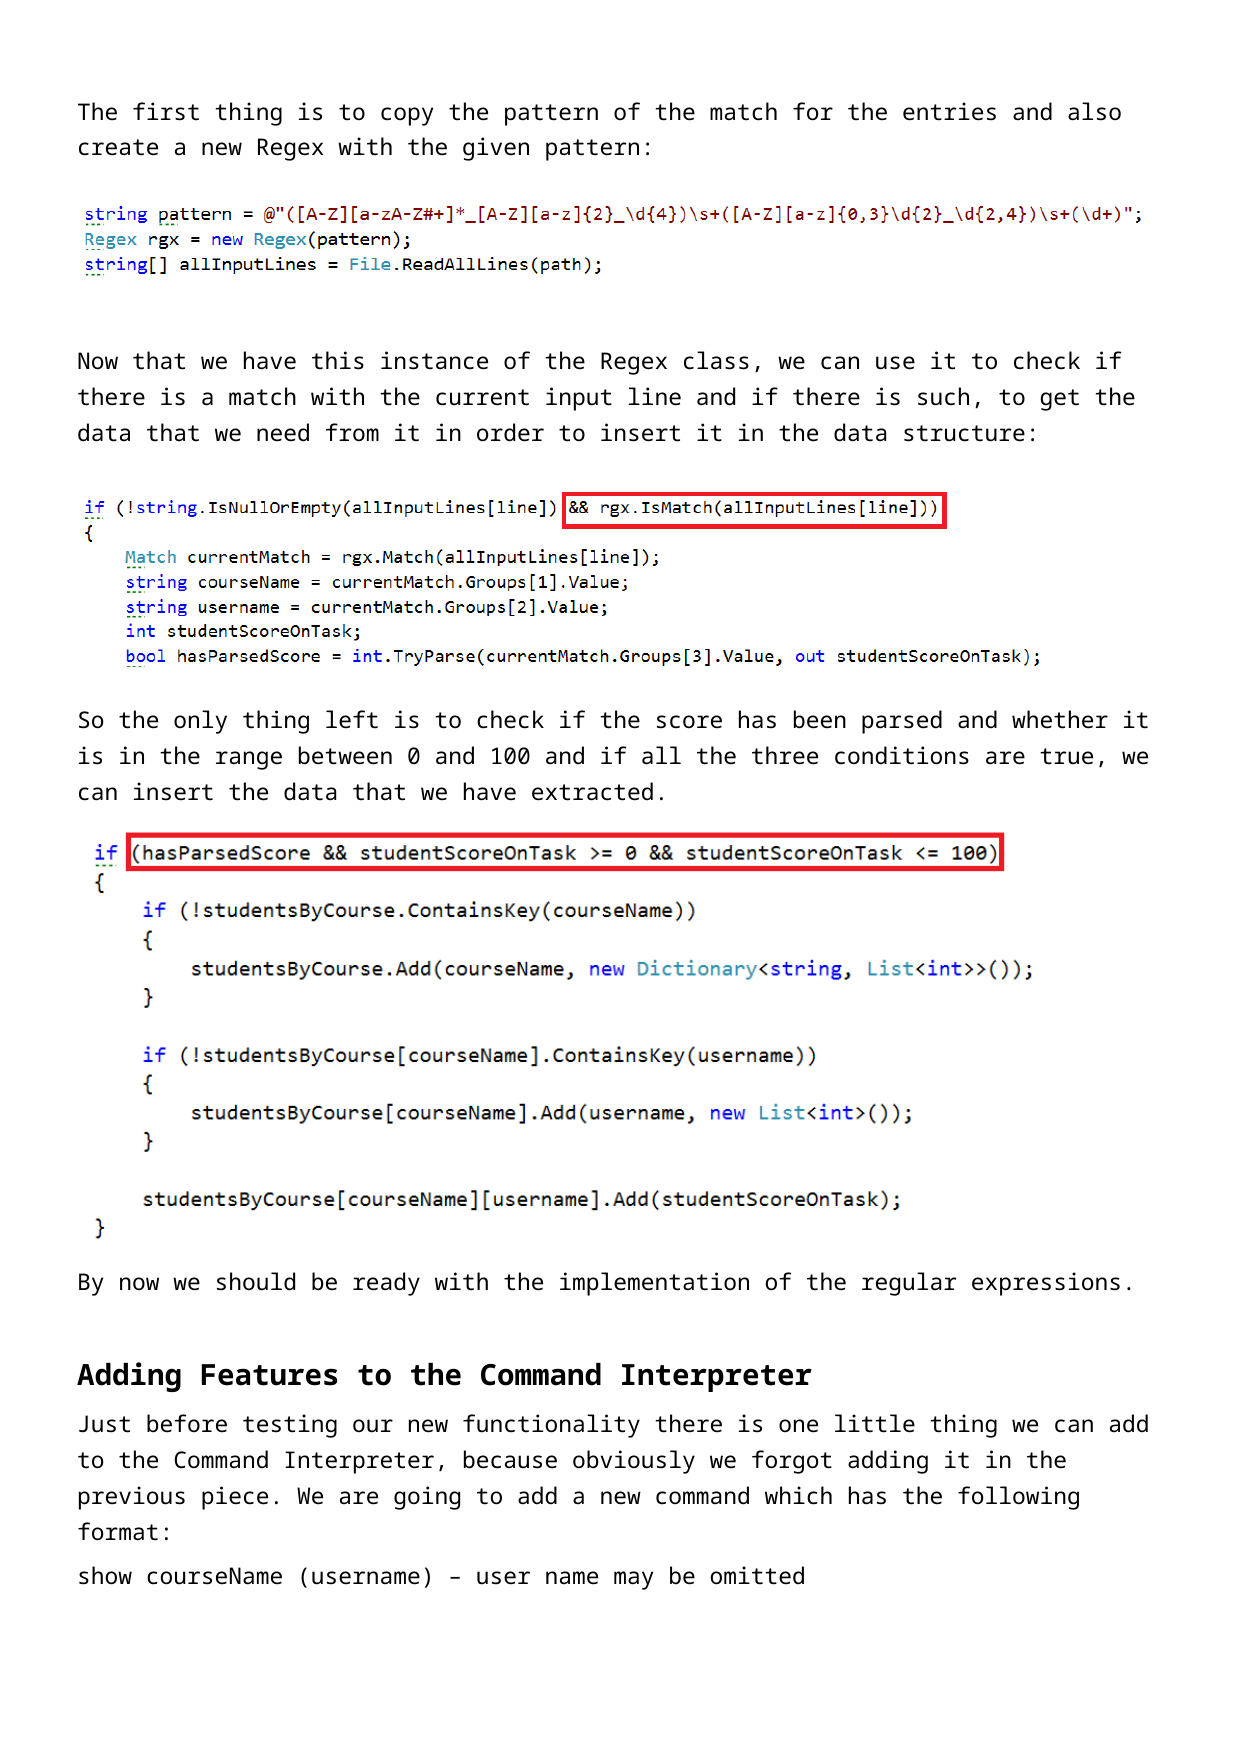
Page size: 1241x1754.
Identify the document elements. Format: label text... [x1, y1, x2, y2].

text Adding Features to the Command Interpreter [77, 1354, 1163, 1394]
picture [76, 487, 1051, 692]
picture [76, 820, 1051, 1254]
text By now we should be ready with the implementation of the regular expressions. [77, 1266, 1163, 1297]
text Just before testing our new functionality there is one little thing we can add to the Command Interpreter, because obviously we forgot adding it in the previous piece. We are going to add a new command which has the following format: [77, 1408, 1163, 1547]
text show courseName (username) – user name may be omitted [77, 1560, 1163, 1592]
text So the only thing left is to check if the score has been parsed and whether it is in the range between 0 and 100 and if all the three conditions are true, we can insert the data that we have extracted. [77, 704, 1163, 807]
picture [76, 202, 1147, 278]
